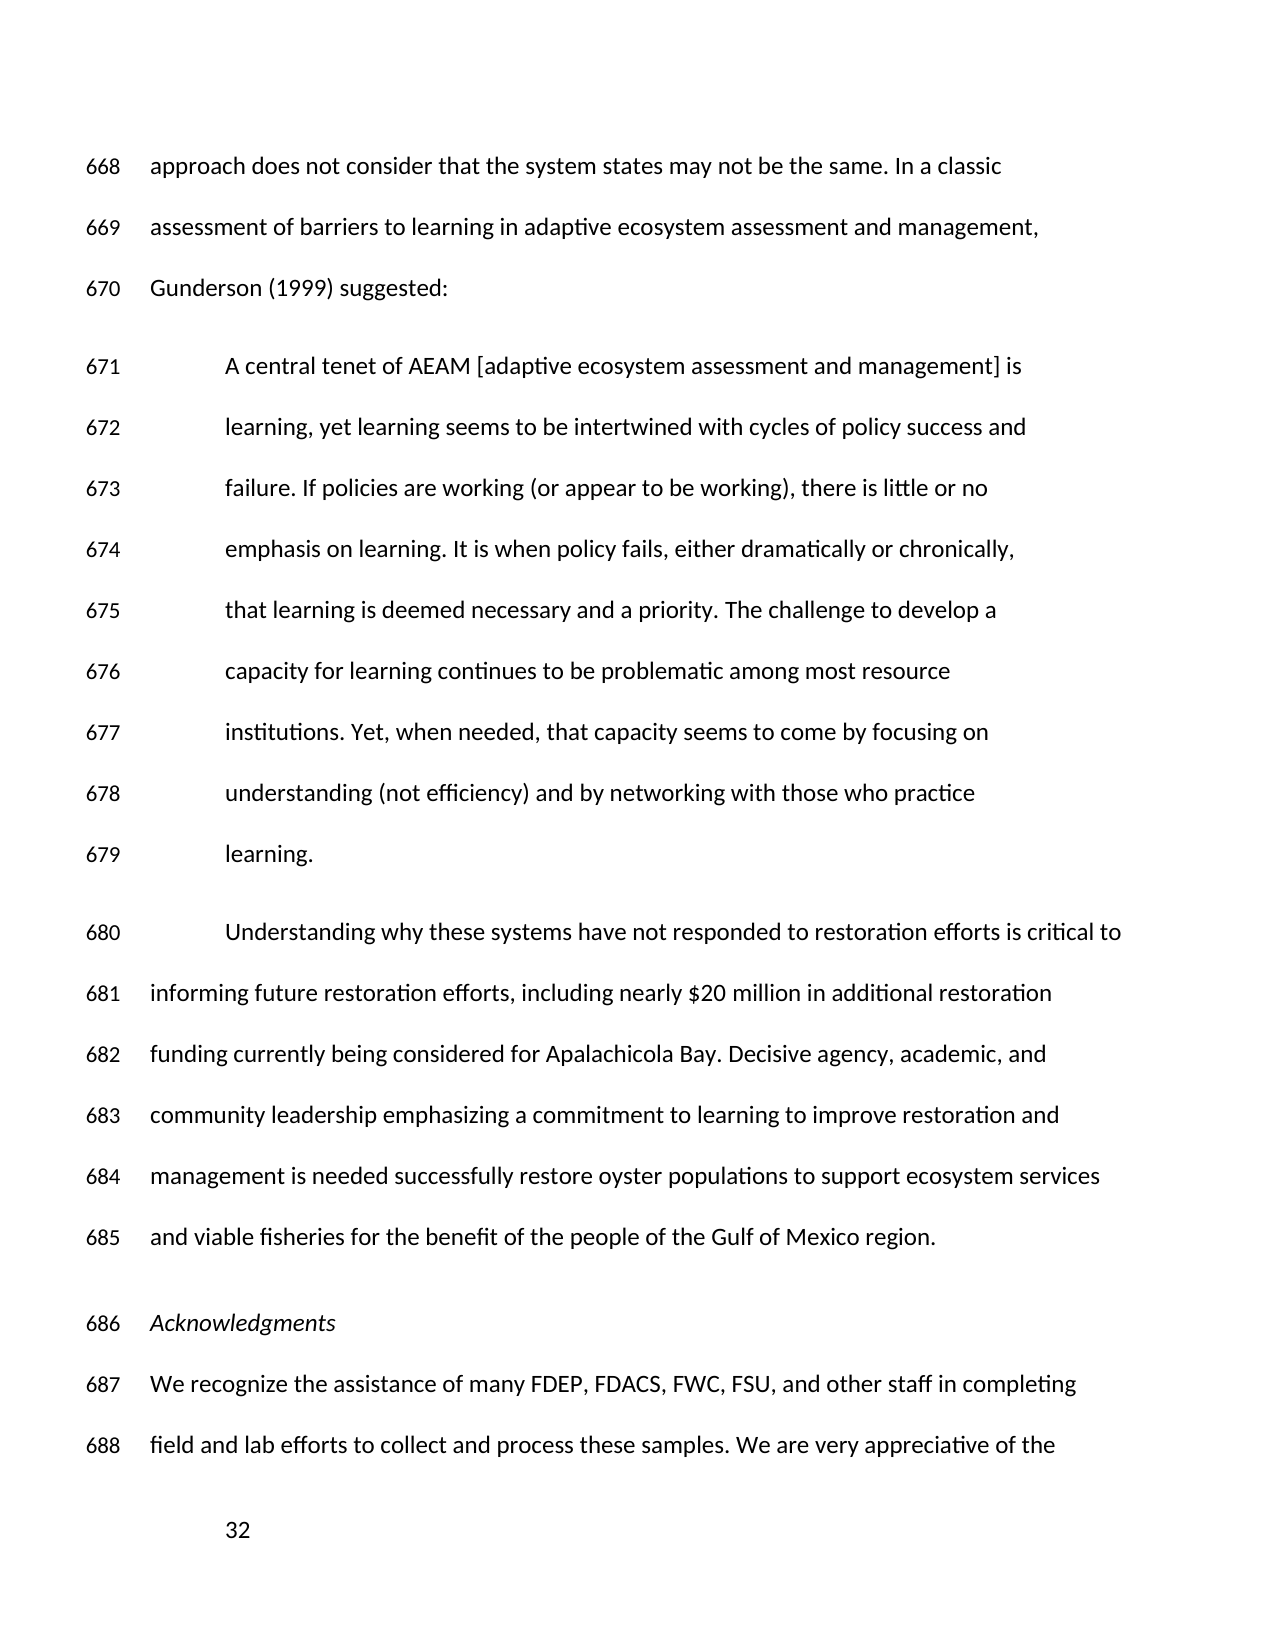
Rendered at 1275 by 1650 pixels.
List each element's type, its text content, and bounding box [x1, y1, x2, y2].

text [150, 150, 1125, 303]
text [150, 1368, 1125, 1460]
subtitle Acknowledgments [150, 1307, 1125, 1338]
text A central tenet of AEAM [adaptive ecosystem assessment and management] is learning, yet learning seems to be intertwined with cycles of policy success and failure. If policies are working (or appear to be working), there is little or no emphasis on learning. It is when policy fails, either dramatically or chronically, that learning is deemed necessary and a priority. The challenge to develop a capacity for learning continues to be problematic among most resource institutions. Yet, when needed, that capacity seems to come by focusing on understanding (not efficiency) and by networking with those who practice learning. [225, 350, 1050, 869]
text Understanding why these systems have not responded to restoration efforts is critical to informing future restoration efforts, including nearly $20 million in additional restoration funding currently being considered for Apalachicola Bay. Decisive agency, academic, and community leadership emphasizing a commitment to learning to improve restoration and management is needed successfully restore oyster populations to support ecosystem services and viable fisheries for the benefit of the people of the Gulf of Mexico region. [150, 916, 1125, 1252]
